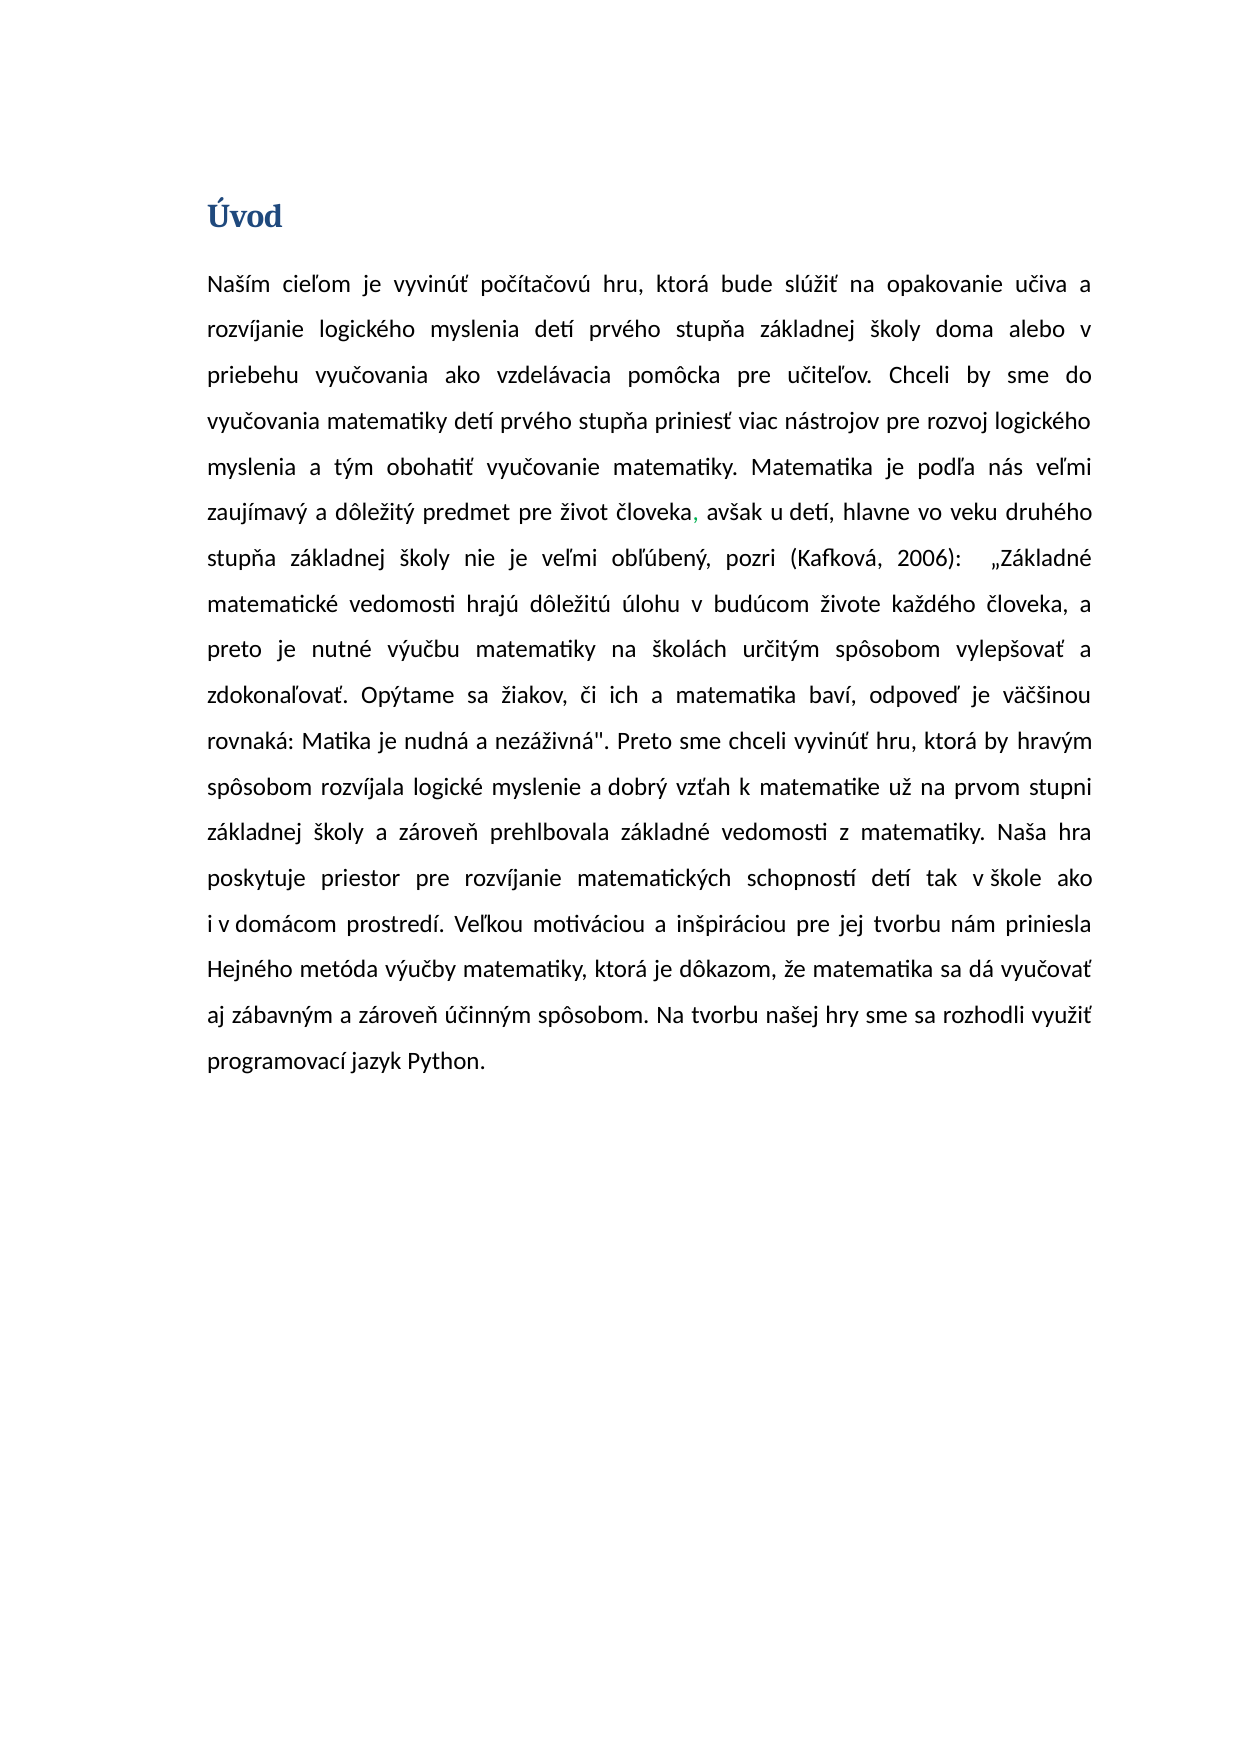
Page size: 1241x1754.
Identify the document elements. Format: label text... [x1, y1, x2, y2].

subtitle Úvod [207, 198, 1092, 236]
text Naším cieľom je vyvinúť počítačovú hru, ktorá bude slúžiť na opakovanie učiva a rozvíjanie logického myslenia detí prvého stupňa základnej školy doma alebo v priebehu vyučovania ako vzdelávacia pomôcka pre učiteľov. Chceli by sme do vyučovania matematiky detí prvého stupňa priniesť viac nástrojov pre rozvoj logického myslenia a tým obohatiť vyučovanie matematiky. Matematika je podľa nás veľmi zaujímavý a dôležitý predmet pre život človeka, avšak u detí, hlavne vo veku druhého stupňa základnej školy nie je veľmi obľúbený, pozri (Kafková, 2006): „Základné matematické vedomosti hrajú dôležitú úlohu v budúcom živote každého človeka, a preto je nutné výučbu matematiky na školách určitým spôsobom vylepšovať a zdokonaľovať. Opýtame sa žiakov, či ich a matematika baví, odpoveď je väčšinou rovnaká: Matika je nudná a nezáživná". Preto sme chceli vyvinúť hru, ktorá by hravým spôsobom rozvíjala logické myslenie a dobrý vzťah k matematike už na prvom stupni základnej školy a zároveň prehlbovala základné vedomosti z matematiky. Naša hra poskytuje priestor pre rozvíjanie matematických schopností detí tak v škole ako i v domácom prostredí. Veľkou motiváciou a inšpiráciou pre jej tvorbu nám priniesla Hejného metóda výučby matematiky, ktorá je dôkazom, že matematika sa dá vyučovať aj zábavným a zároveň účinným spôsobom. Na tvorbu našej hry sme sa rozhodli využiť programovací jazyk Python. [207, 268, 1092, 1076]
